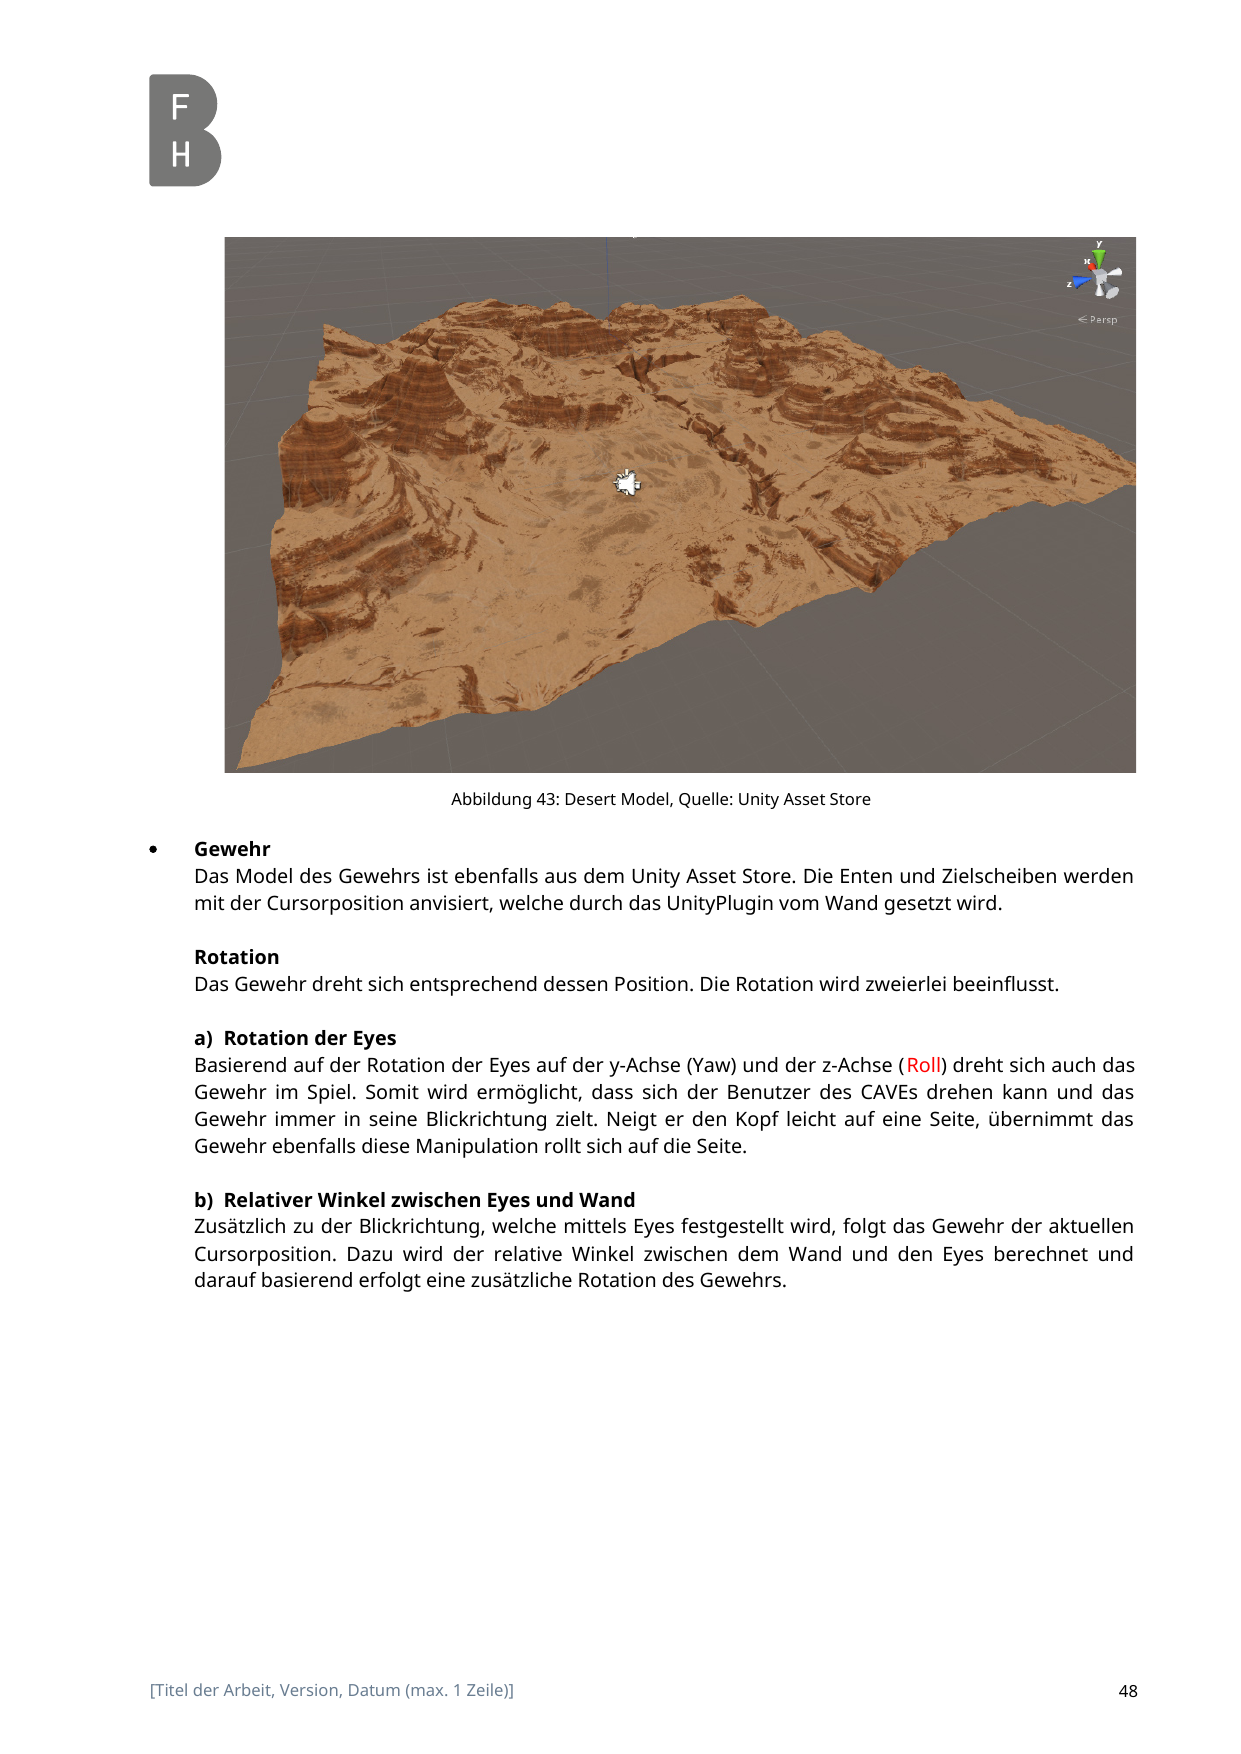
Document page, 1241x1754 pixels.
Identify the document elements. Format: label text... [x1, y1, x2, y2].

list Basierend auf der Rotation der Eyes auf der y-Achse (Yaw) und der z-Achse (Roll) dreht sich auch das Gewehr im Spiel. Somit wird ermöglicht, dass sich der Benutzer des CAVEs drehen kann und das Gewehr immer in seine Blickrichtung zielt. Neigt er den Kopf leicht auf eine Seite, übernimmt das Gewehr ebenfalls diese Manipulation rollt sich auf die Seite. [194, 1051, 1136, 1159]
list Das Gewehr dreht sich entsprechend dessen Position. Die Rotation wird zweierlei beeinflusst. [194, 970, 1136, 997]
list Relativer Winkel zwischen Eyes und Wand [194, 1186, 1136, 1213]
list Das Model des Gewehrs ist ebenfalls aus dem Unity Asset Store. Die Enten und Zielscheiben werden mit der Cursorposition anvisiert, welche durch das UnityPlugin vom Wand gesetzt wird. [194, 862, 1136, 916]
list Gewehr [149, 835, 1136, 862]
text Abbildung 43: Desert Model, Quelle: Unity Asset Store [187, 785, 1136, 810]
list Rotation der Eyes [194, 1024, 1136, 1051]
picture [224, 237, 1137, 773]
list Zusätzlich zu der Blickrichtung, welche mittels Eyes festgestellt wird, folgt das Gewehr der aktuellen Cursorposition. Dazu wird der relative Winkel zwischen dem Wand und den Eyes berechnet und darauf basierend erfolgt eine zusätzliche Rotation des Gewehrs. [194, 1213, 1136, 1294]
list Rotation [194, 943, 1136, 970]
